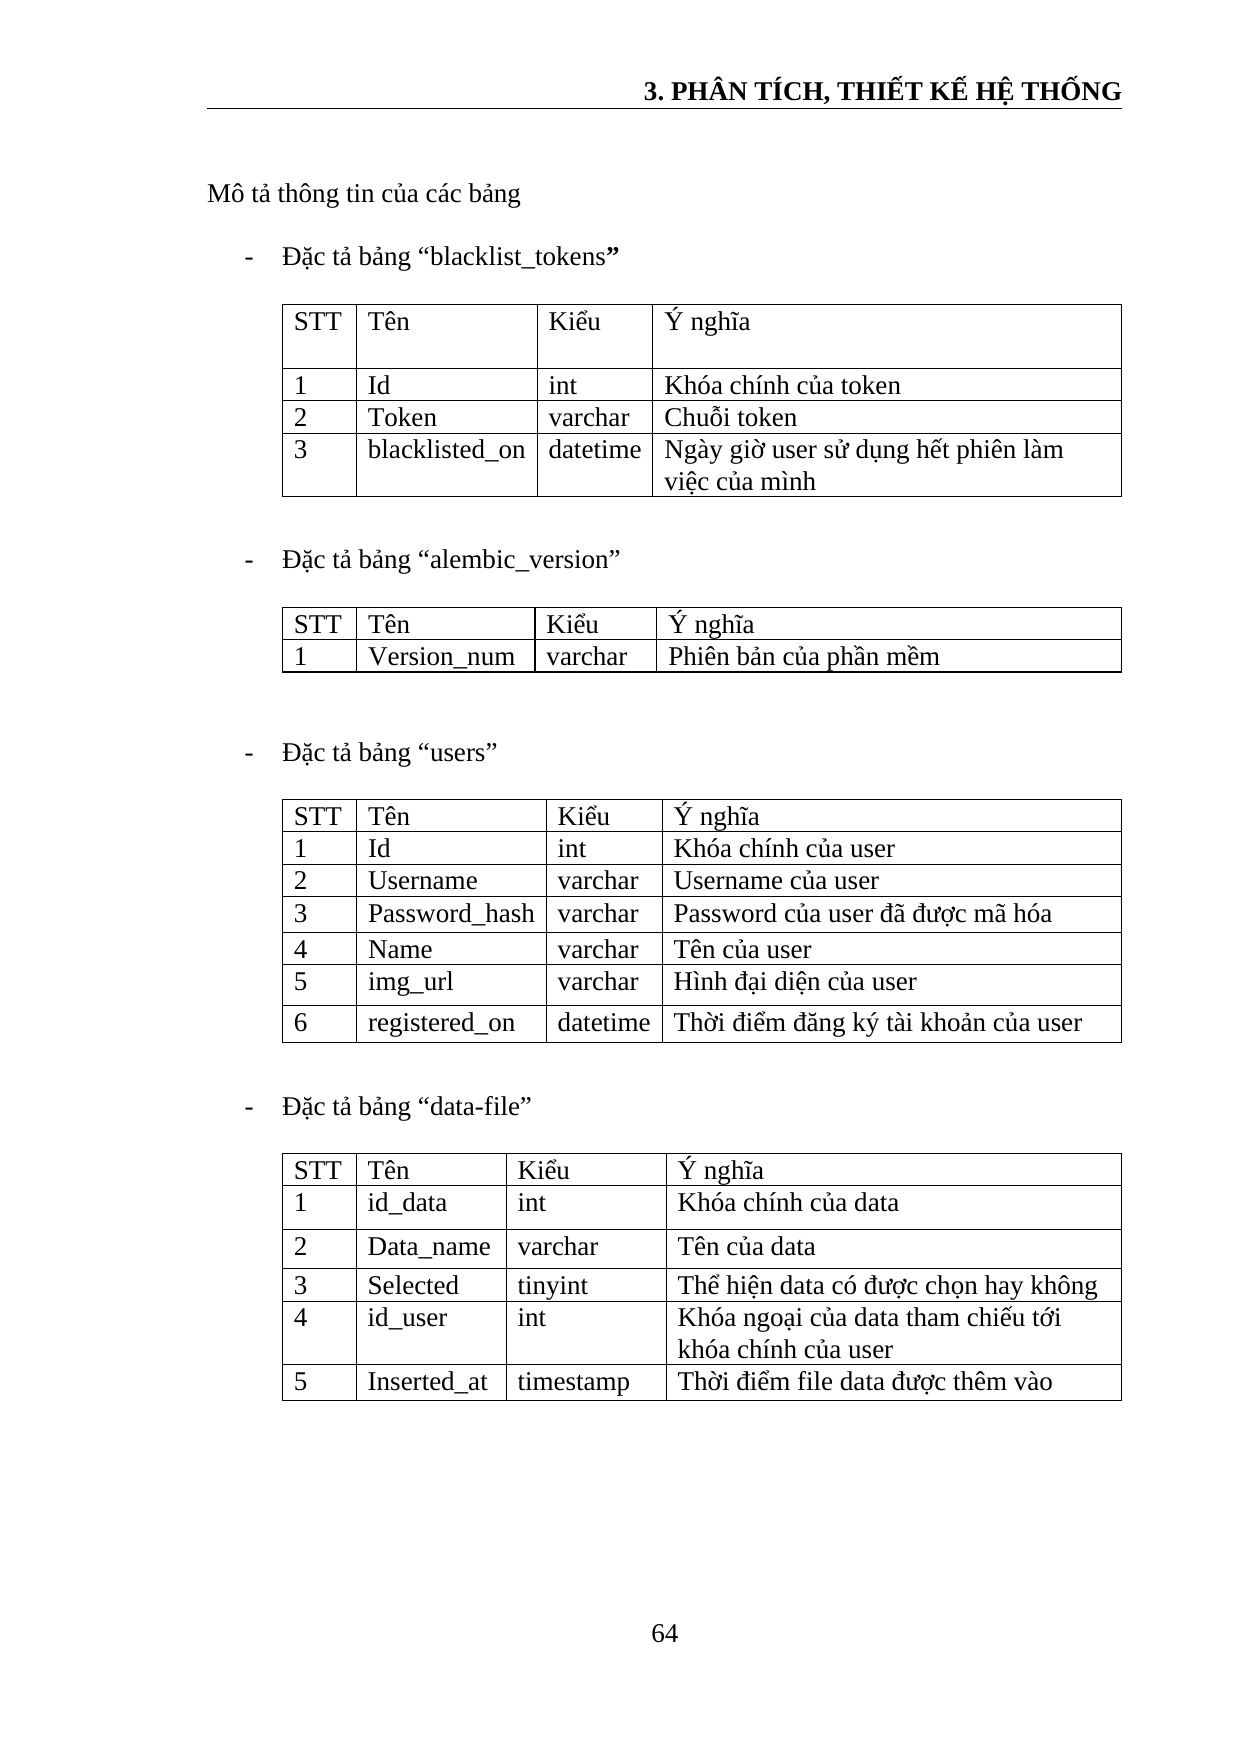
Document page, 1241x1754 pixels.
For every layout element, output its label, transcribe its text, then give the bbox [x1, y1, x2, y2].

table_cell Ngày giờ user sử dụng hết phiên làm việc của mình [653, 434, 1121, 496]
table_cell Khóa ngoại của data tham chiếu tới khóa chính của user [667, 1302, 1121, 1364]
table_cell datetime [547, 1006, 662, 1042]
table_cell 1 [283, 640, 356, 671]
table_cell id_user [357, 1302, 506, 1364]
table_header Kiểu [547, 800, 662, 831]
table_header Ý nghĩa [653, 305, 1121, 368]
table_cell 2 [283, 1230, 356, 1268]
table_cell Tên của data [667, 1230, 1121, 1268]
table_header Tên [357, 608, 534, 639]
table_cell Id [357, 832, 546, 863]
table_cell Password_hash [357, 897, 546, 932]
table_cell Password của user đã được mã hóa [663, 897, 1121, 932]
table_cell Khóa chính của data [667, 1186, 1121, 1229]
table_cell tinyint [507, 1269, 666, 1301]
table_cell varchar [536, 640, 656, 671]
table_cell id_data [357, 1186, 506, 1229]
table_cell Khóa chính của token [653, 369, 1121, 400]
table_cell Data_name [357, 1230, 506, 1268]
table_cell int [538, 369, 652, 400]
table_header STT [283, 305, 356, 368]
table_header STT [283, 800, 356, 831]
table_header Kiểu [536, 608, 656, 639]
table_cell Username [357, 865, 546, 896]
table_header Kiểu [507, 1154, 666, 1185]
table_cell blacklisted_on [357, 434, 537, 496]
table_header Kiểu [538, 305, 652, 368]
table_cell varchar [538, 401, 652, 433]
list Đặc tả bảng “blacklist_tokens” [244, 241, 1122, 272]
table_cell 3 [283, 1269, 356, 1301]
table_header STT [283, 1154, 356, 1185]
table_cell int [547, 832, 662, 863]
table_cell varchar [547, 897, 662, 932]
table_cell 2 [283, 865, 356, 896]
table_cell Id [357, 369, 537, 400]
table_cell 5 [283, 1365, 356, 1400]
text Mô tả thông tin của các bảng [207, 177, 1122, 208]
table_cell Thời điểm file data được thêm vào [667, 1365, 1121, 1400]
table_cell Name [357, 933, 546, 964]
list Đặc tả bảng “alembic_version” [244, 544, 1122, 575]
table_cell Hình đại diện của user [663, 965, 1121, 1005]
table_cell img_url [357, 965, 546, 1005]
table_cell 6 [283, 1006, 356, 1042]
table_cell 4 [283, 1302, 356, 1364]
table_cell 3 [283, 434, 356, 496]
table_cell Thời điểm đăng ký tài khoản của user [663, 1006, 1121, 1042]
table_cell 1 [283, 369, 356, 400]
table_cell varchar [547, 965, 662, 1005]
table_cell int [507, 1302, 666, 1364]
table_cell 2 [283, 401, 356, 433]
table_cell Khóa chính của user [663, 832, 1121, 863]
table_header STT [283, 608, 356, 639]
table_cell 1 [283, 1186, 356, 1229]
table_cell Token [357, 401, 537, 433]
table_cell varchar [507, 1230, 666, 1268]
table_cell Tên của user [663, 933, 1121, 964]
table_cell Version_num [357, 640, 534, 671]
table_cell registered_on [357, 1006, 546, 1042]
table_cell 4 [283, 933, 356, 964]
table_cell 1 [283, 832, 356, 863]
table_cell 5 [283, 965, 356, 1005]
table_header Ý nghĩa [657, 608, 1121, 639]
table_header Tên [357, 305, 537, 368]
table_cell Thể hiện data có được chọn hay không [667, 1269, 1121, 1301]
table_header Ý nghĩa [663, 800, 1121, 831]
table_header Tên [357, 800, 546, 831]
table_cell Selected [357, 1269, 506, 1301]
table_header Ý nghĩa [667, 1154, 1121, 1185]
table_cell Chuỗi token [653, 401, 1121, 433]
table_cell timestamp [507, 1365, 666, 1400]
table_cell varchar [547, 865, 662, 896]
table_cell varchar [547, 933, 662, 964]
table_cell Username của user [663, 865, 1121, 896]
table_cell datetime [538, 434, 652, 496]
table_cell int [507, 1186, 666, 1229]
table_header Tên [357, 1154, 506, 1185]
table_cell 3 [283, 897, 356, 932]
table_cell Phiên bản của phần mềm [657, 640, 1121, 671]
list Đặc tả bảng “users” [244, 736, 1122, 767]
list Đặc tả bảng “data-file” [244, 1089, 1122, 1121]
table_cell Inserted_at [357, 1365, 506, 1400]
